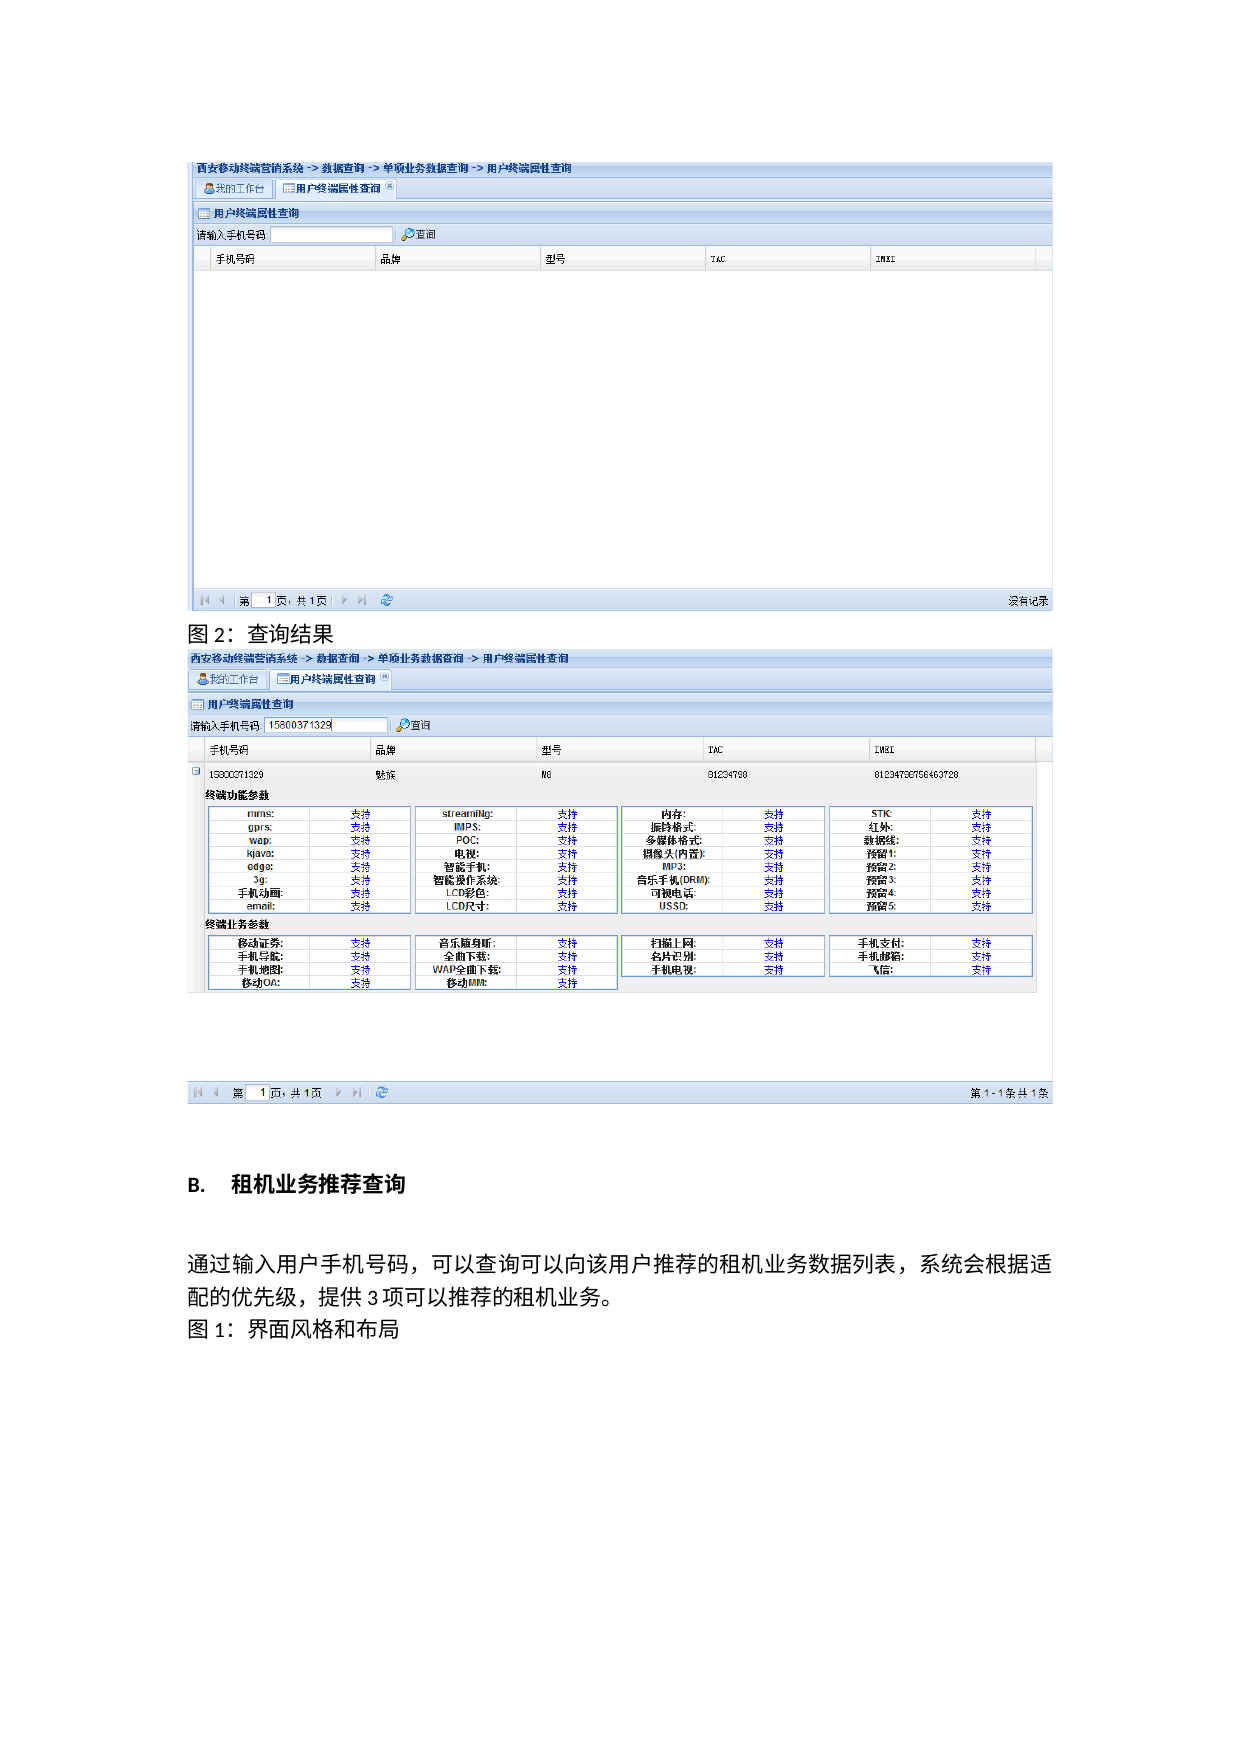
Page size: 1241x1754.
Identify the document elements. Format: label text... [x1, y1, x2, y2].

text 图2：查询结果 [187, 617, 1053, 649]
text 图1：界面风格和布局 [187, 1312, 1053, 1344]
text 通过输入用户手机号码，可以查询可以向该用户推荐的租机业务数据列表，系统会根据适配的优先级，提供3项可以推荐的租机业务。 [187, 1247, 1053, 1312]
picture [187, 162, 1053, 611]
subtitle 租机业务推荐查询 [187, 1166, 1053, 1199]
picture [187, 649, 1053, 1110]
